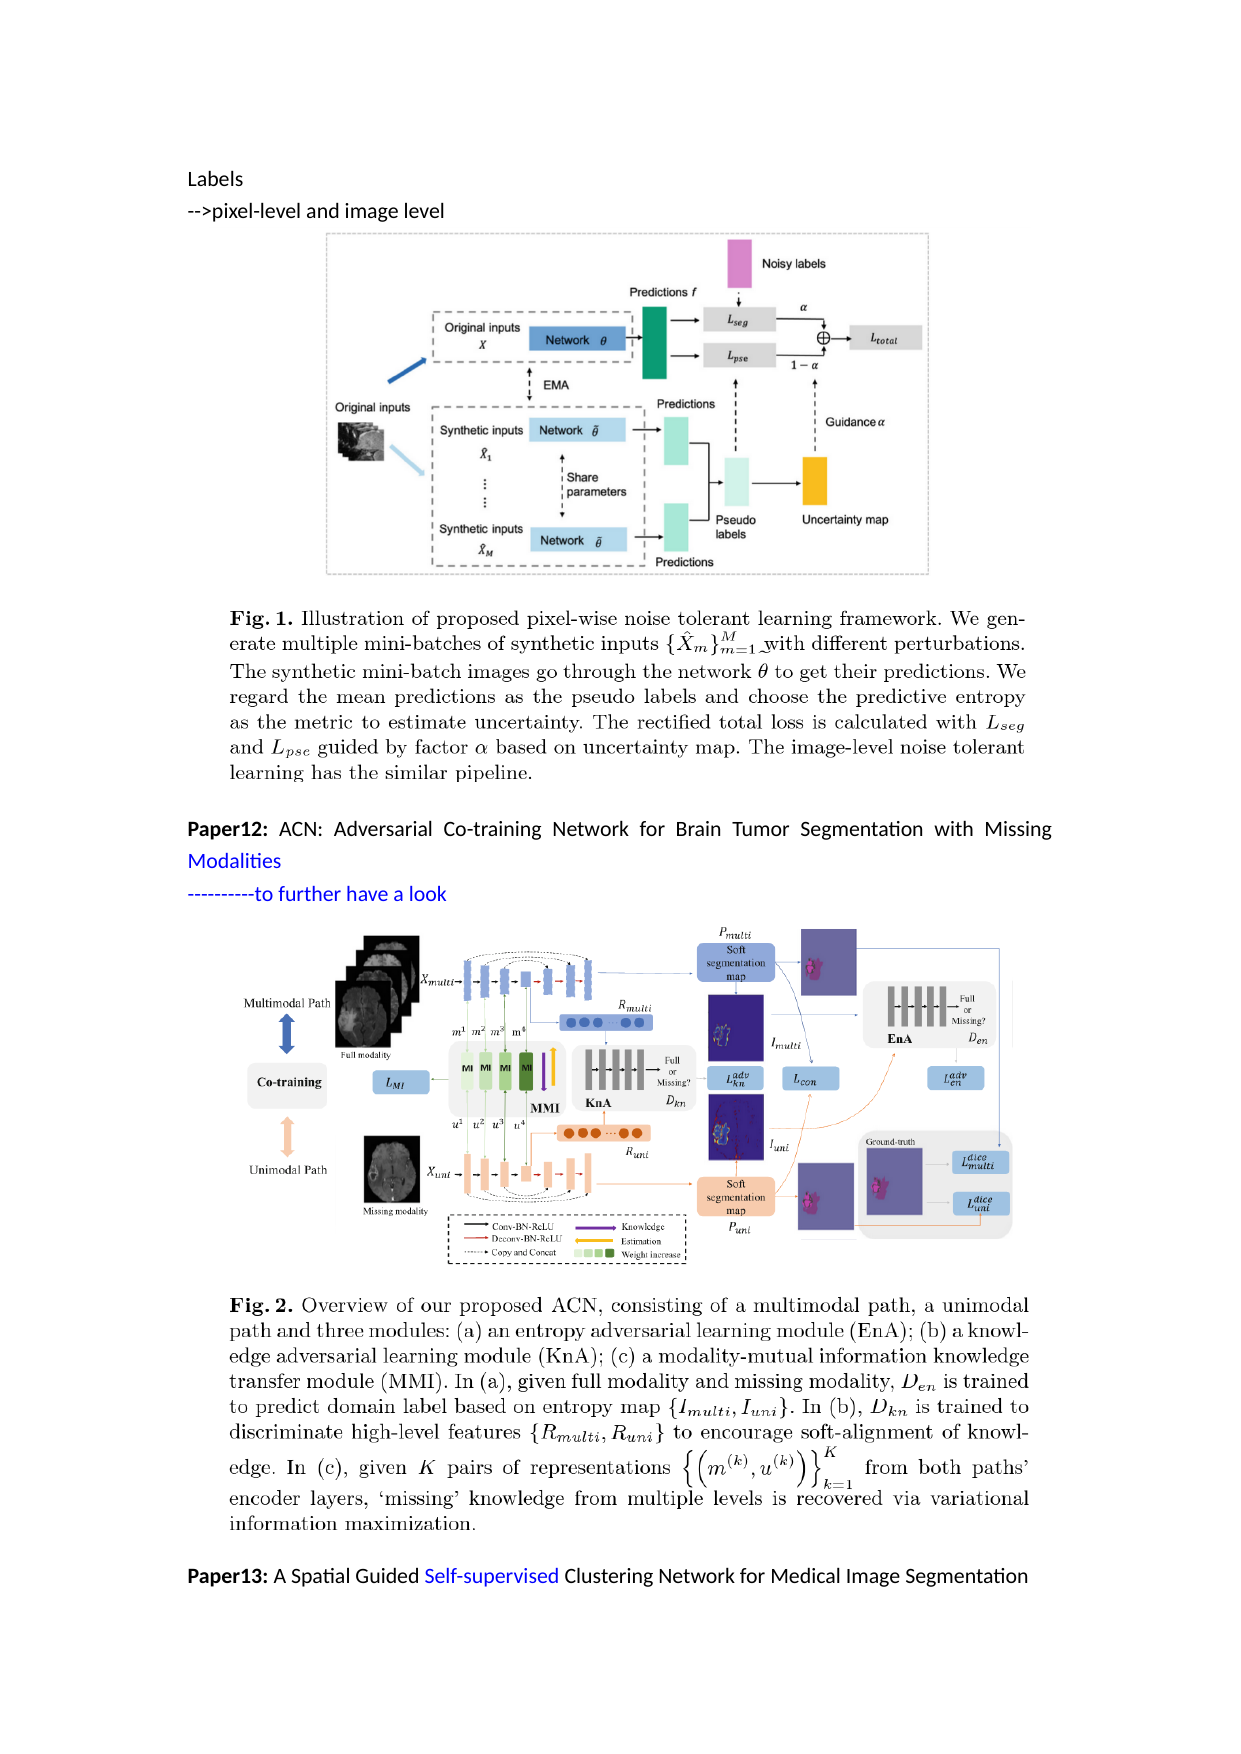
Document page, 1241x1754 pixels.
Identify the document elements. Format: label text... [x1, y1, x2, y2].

text ----------to further have a look [187, 877, 1053, 909]
text Paper12: ACN: Adversarial Co-training Network for Brain Tumor Segmentation with Missing Modalities [187, 812, 1053, 877]
text Paper13: A Spatial Guided Self-supervised Clustering Network for Medical Image Segmentation [187, 1559, 1053, 1592]
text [187, 162, 1053, 194]
text -->pixel-level and image level [187, 194, 1053, 227]
picture [209, 227, 1031, 782]
picture [209, 909, 1032, 1533]
